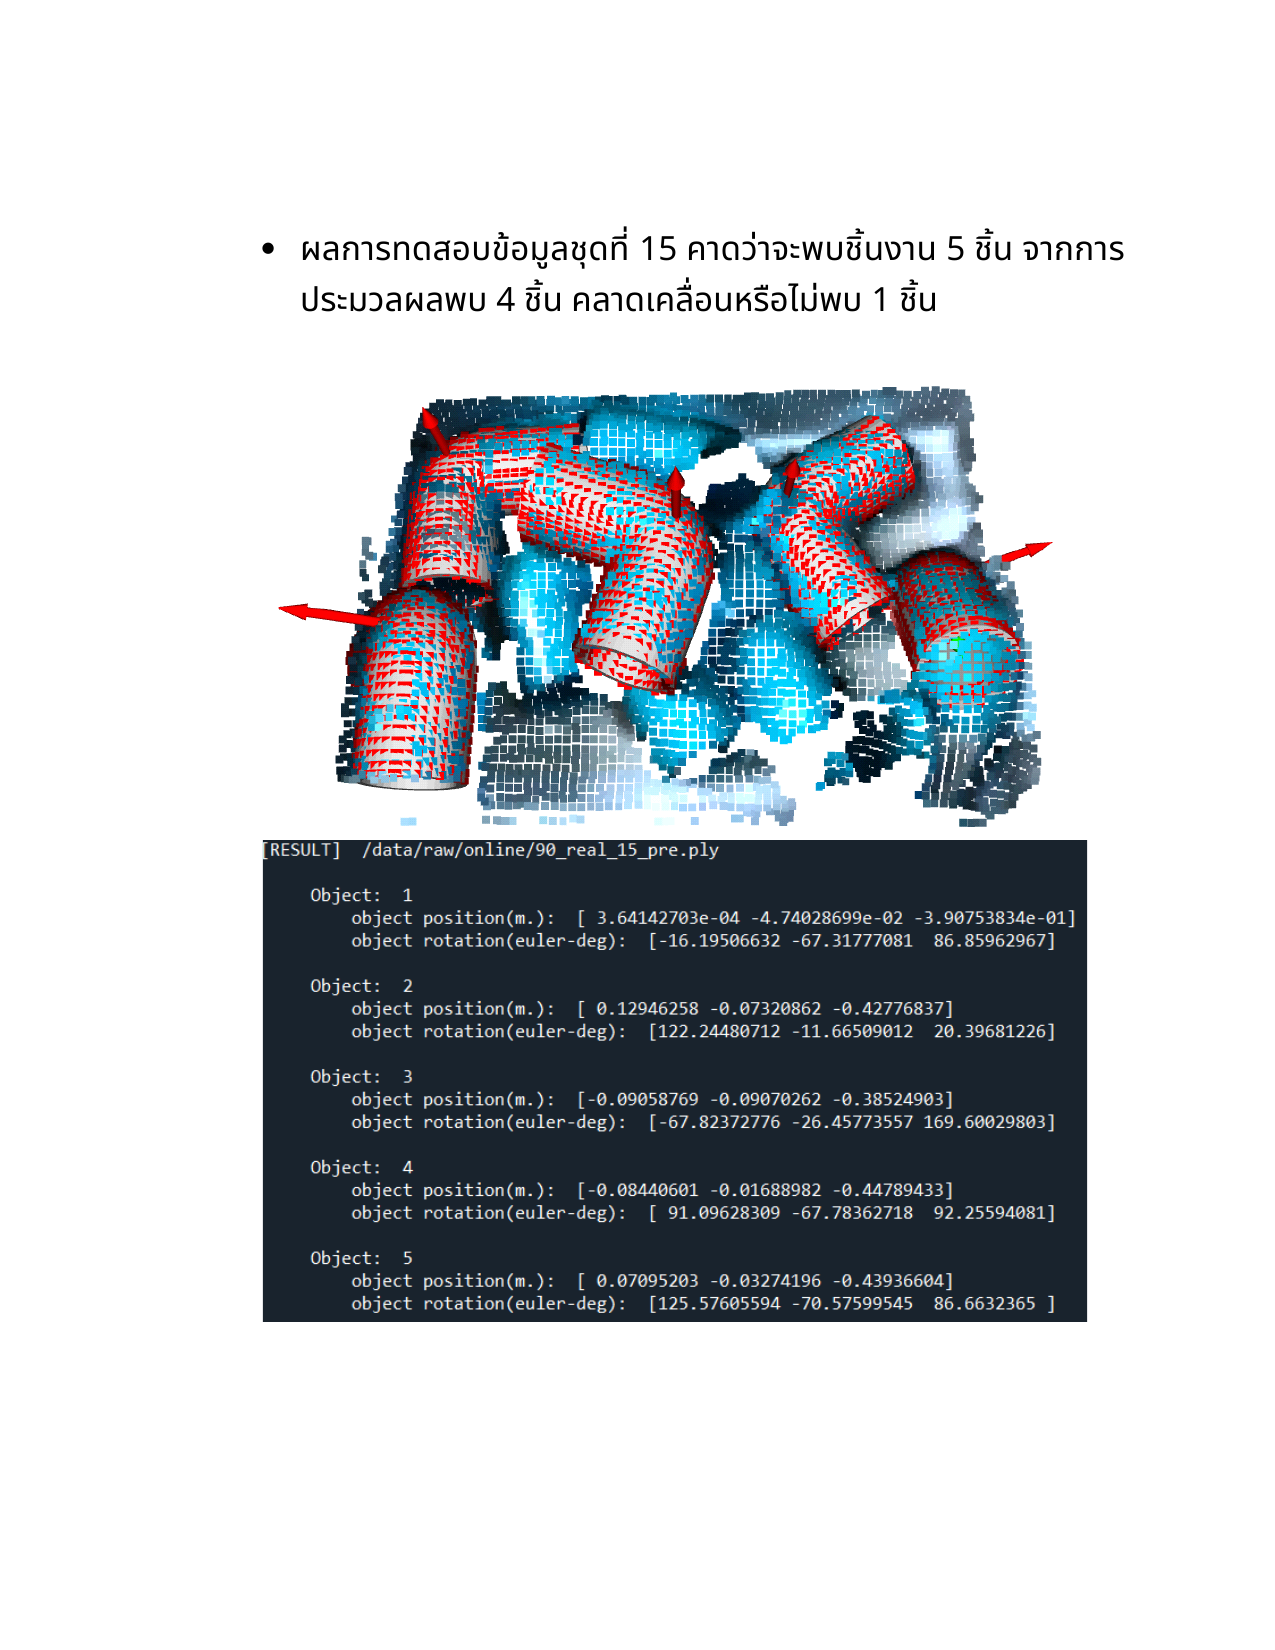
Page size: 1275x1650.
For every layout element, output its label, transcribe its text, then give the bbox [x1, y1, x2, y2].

list ผลการทดสอบข้อมูลชุดที่ 15 คาดว่าจะพบชิ้นงาน 5 ชิ้น จากการประมวลผลพบ 4 ชิ้น คลาดเคลื่อนหรือไม่พบ 1 ชิ้น [262, 225, 1125, 326]
picture [262, 377, 1088, 1322]
